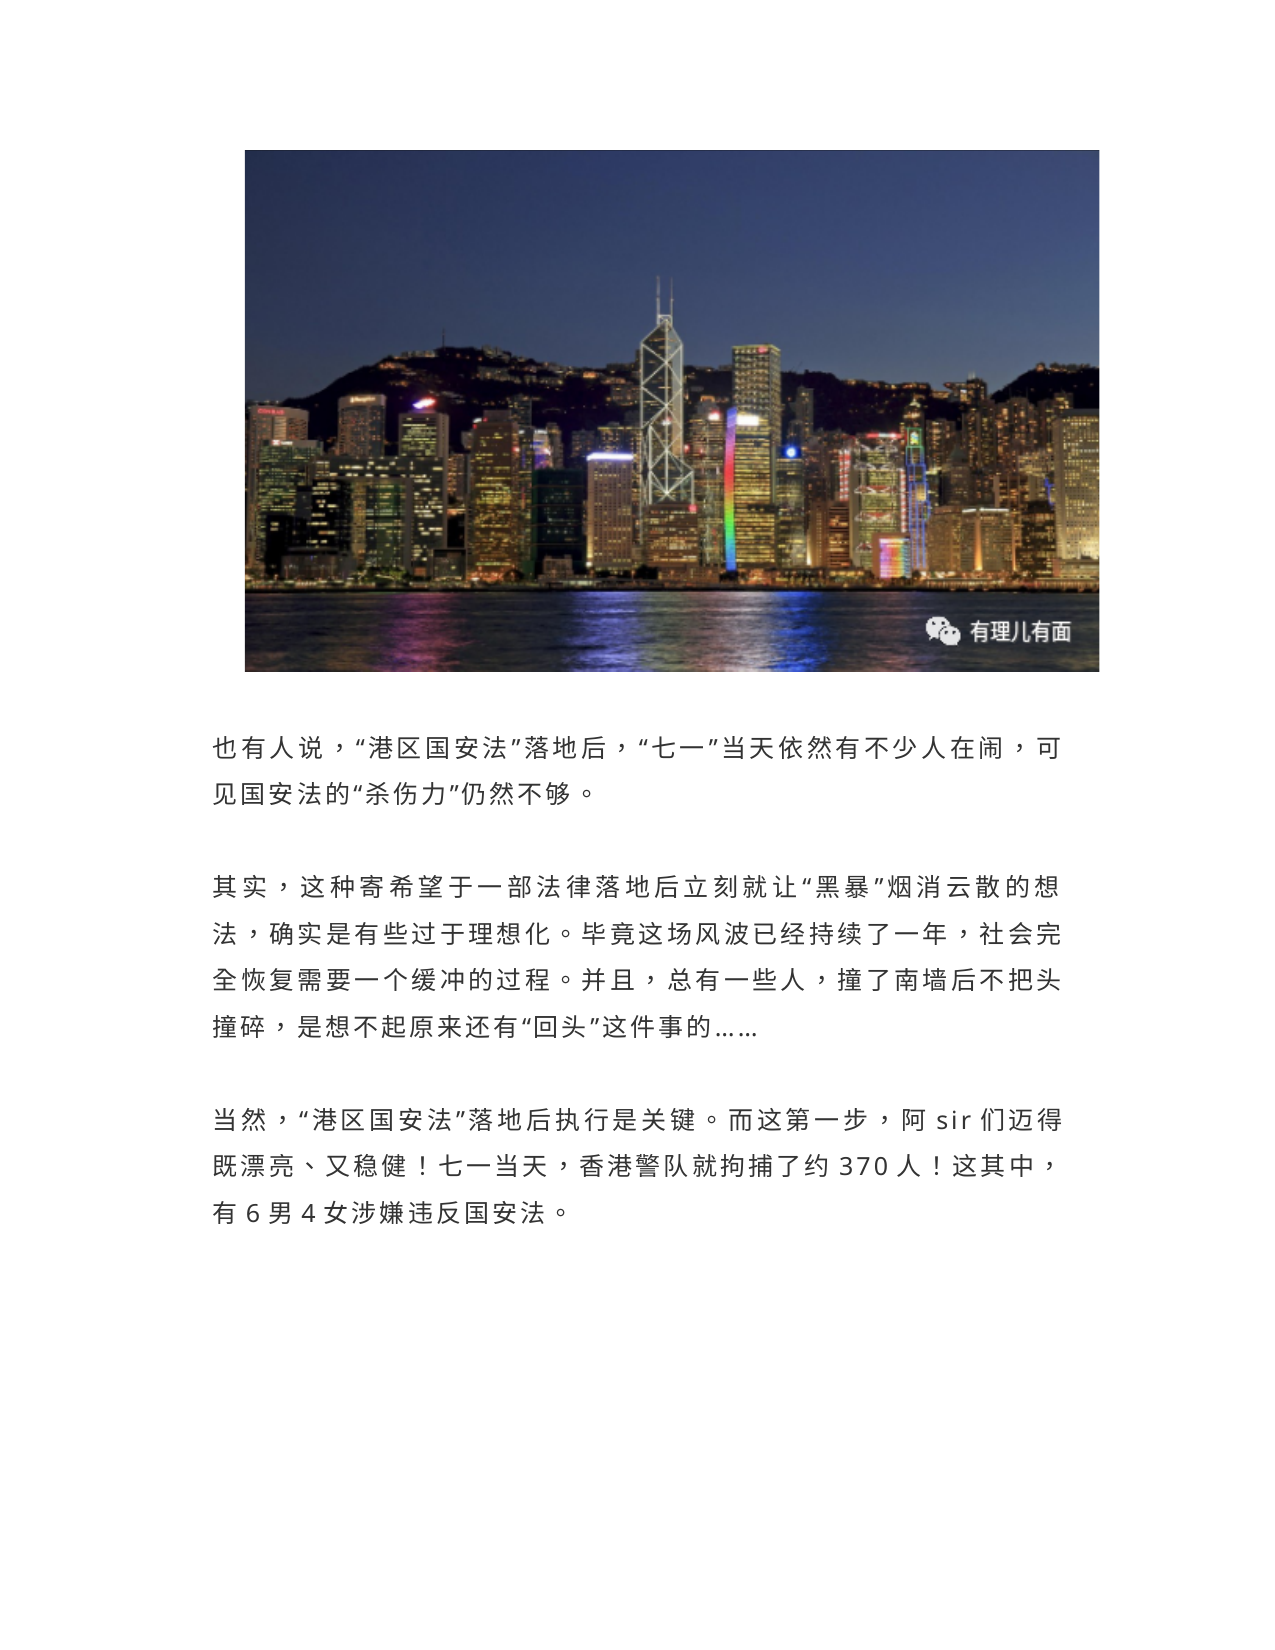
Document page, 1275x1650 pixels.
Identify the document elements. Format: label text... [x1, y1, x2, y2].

text 也有人说，“港区国安法”落地后，“七一”当天依然有不少人在闹，可见国安法的“杀伤力”仍然不够。 [212, 718, 1062, 811]
picture [244, 150, 1100, 672]
text 当然，“港区国安法”落地后执行是关键。而这第一步，阿sir们迈得既漂亮、又稳健！七一当天，香港警队就拘捕了约370人！这其中，有6男4女涉嫌违反国安法。 [212, 1090, 1062, 1229]
text 其实，这种寄希望于一部法律落地后立刻就让“黑暴”烟消云散的想法，确实是有些过于理想化。毕竟这场风波已经持续了一年，社会完全恢复需要一个缓冲的过程。并且，总有一些人，撞了南墙后不把头撞碎，是想不起原来还有“回头”这件事的…… [212, 858, 1062, 1043]
